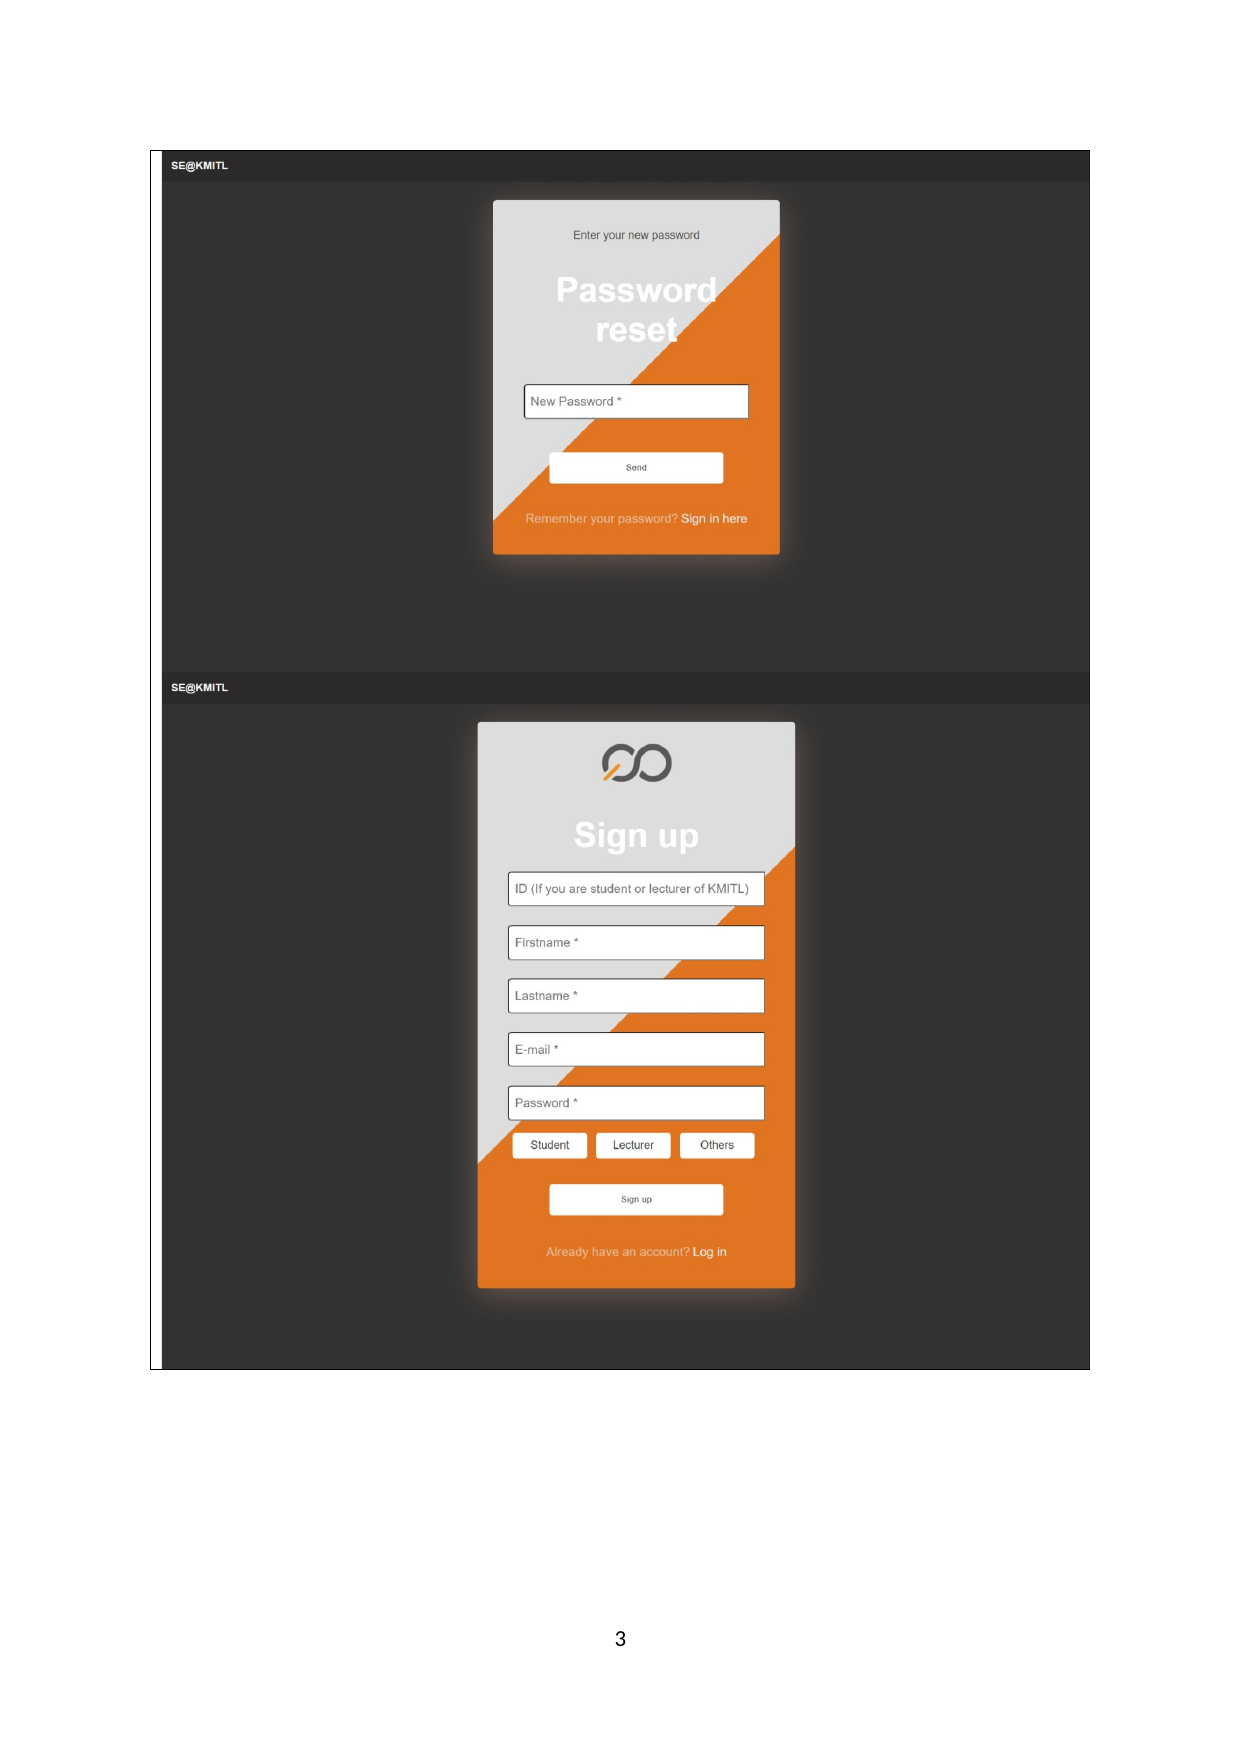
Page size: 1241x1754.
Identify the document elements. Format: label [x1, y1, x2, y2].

table_header [151, 151, 161, 1369]
picture [161, 151, 1090, 1369]
